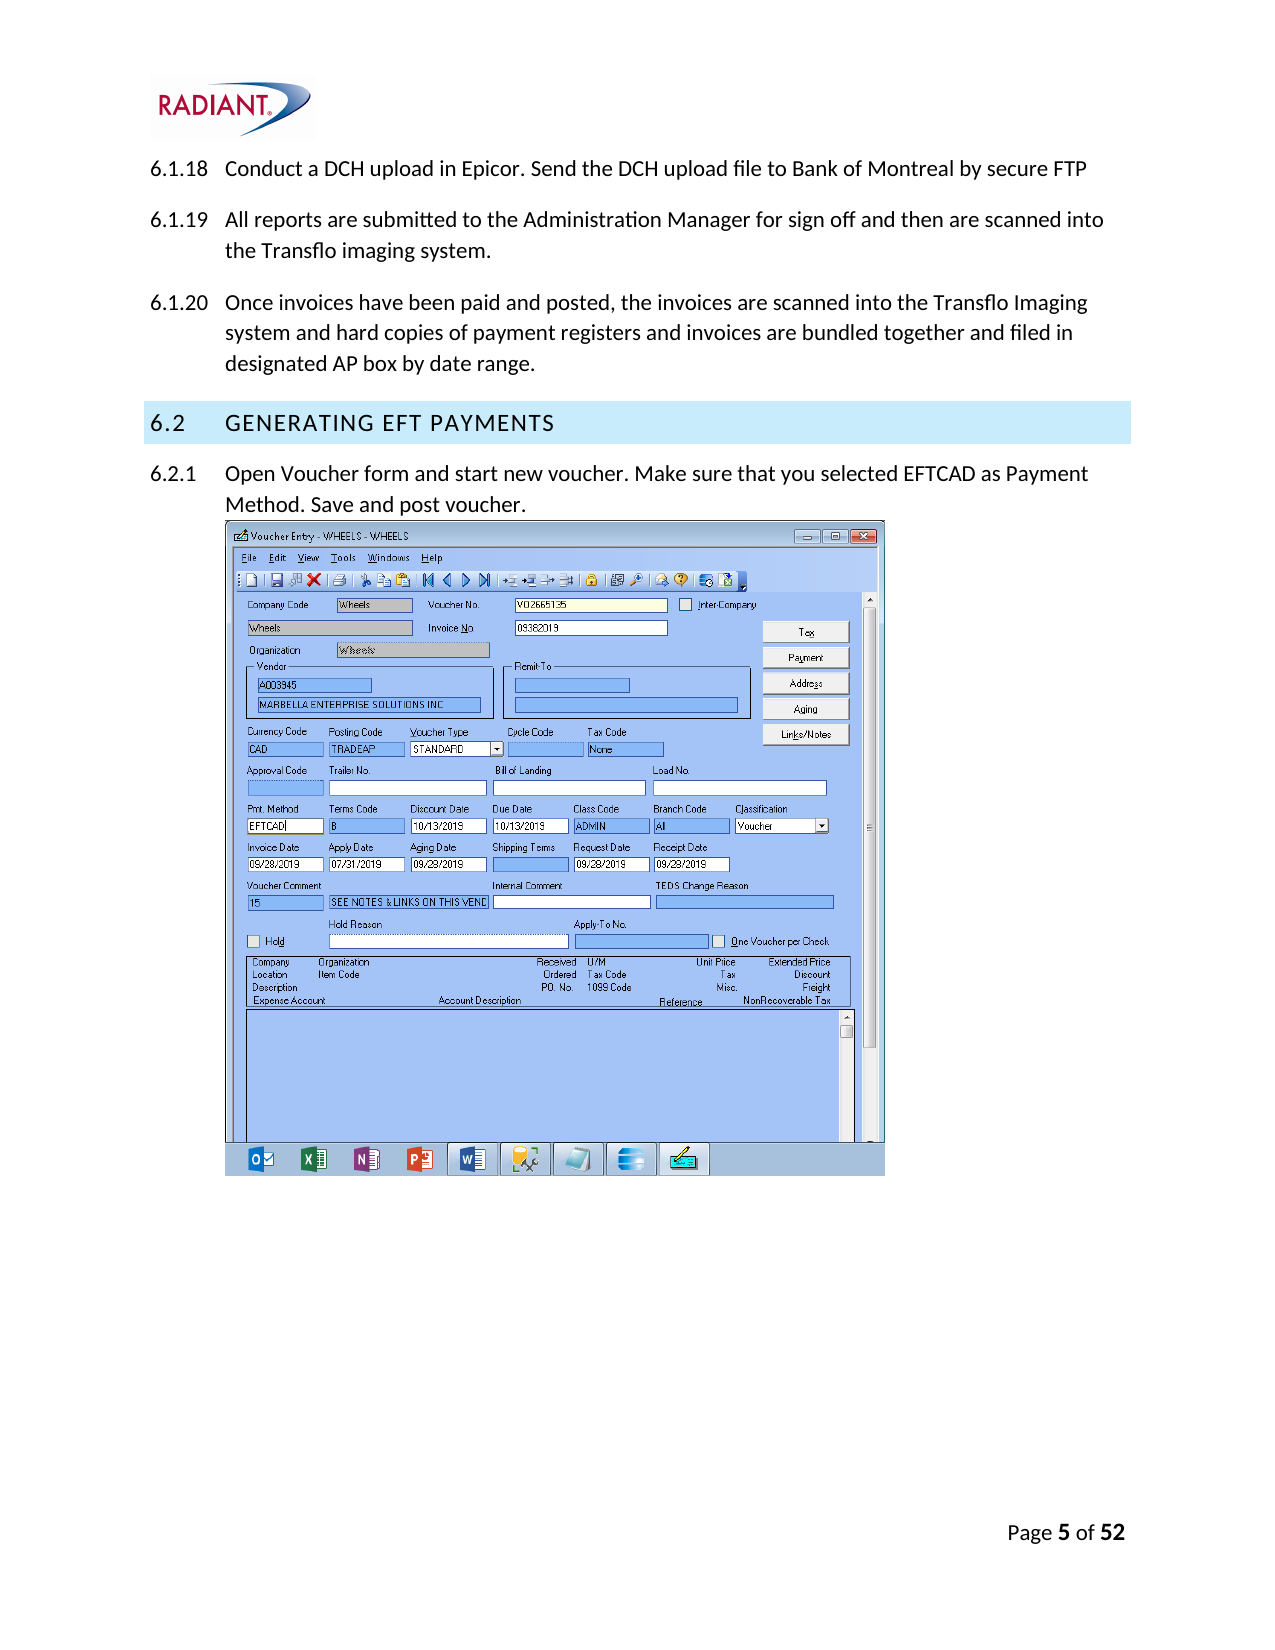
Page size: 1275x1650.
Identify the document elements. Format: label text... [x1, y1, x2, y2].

list Open Voucher form and start new voucher. Make sure that you selected EFTCAD as Payment Method. Save and post voucher. [150, 459, 1125, 518]
text 6.1.20 Once invoices have been paid and posted, the invoices are scanned into the Transflo Imaging system and hard copies of payment registers and invoices are bundled together and filed in designated AP box by date range. [150, 288, 1125, 377]
text 6.1.19 All reports are submitted to the Administration Manager for sign off and then are scanned into the Transflo imaging system. [150, 205, 1125, 264]
subtitle 6.2 Generating eft payments [150, 407, 1125, 437]
picture [150, 75, 316, 139]
picture [225, 520, 885, 1176]
text 6.1.18 Conduct a DCH upload in Epicor. Send the DCH upload file to Bank of Montreal by secure FTP [150, 154, 1125, 182]
